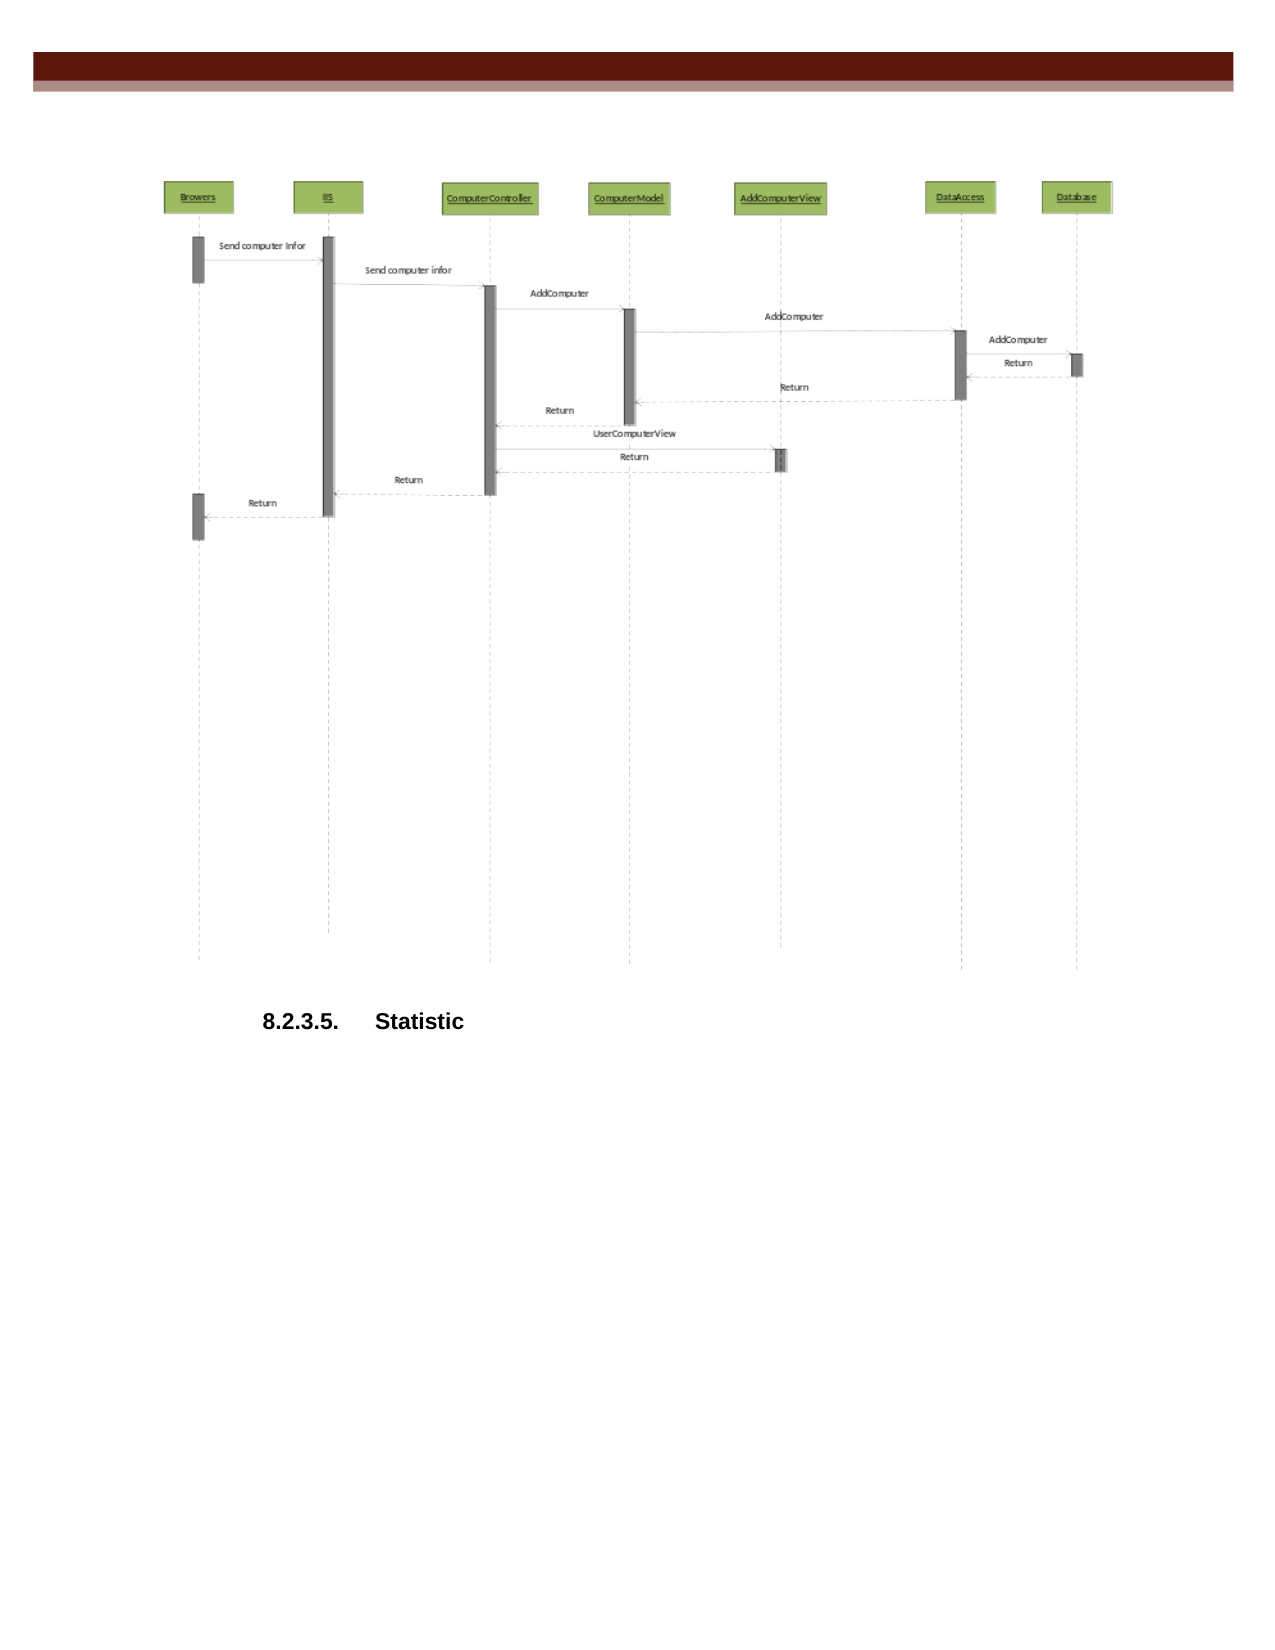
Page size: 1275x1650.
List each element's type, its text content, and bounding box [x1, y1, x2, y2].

list Statistic [262, 1008, 1125, 1034]
